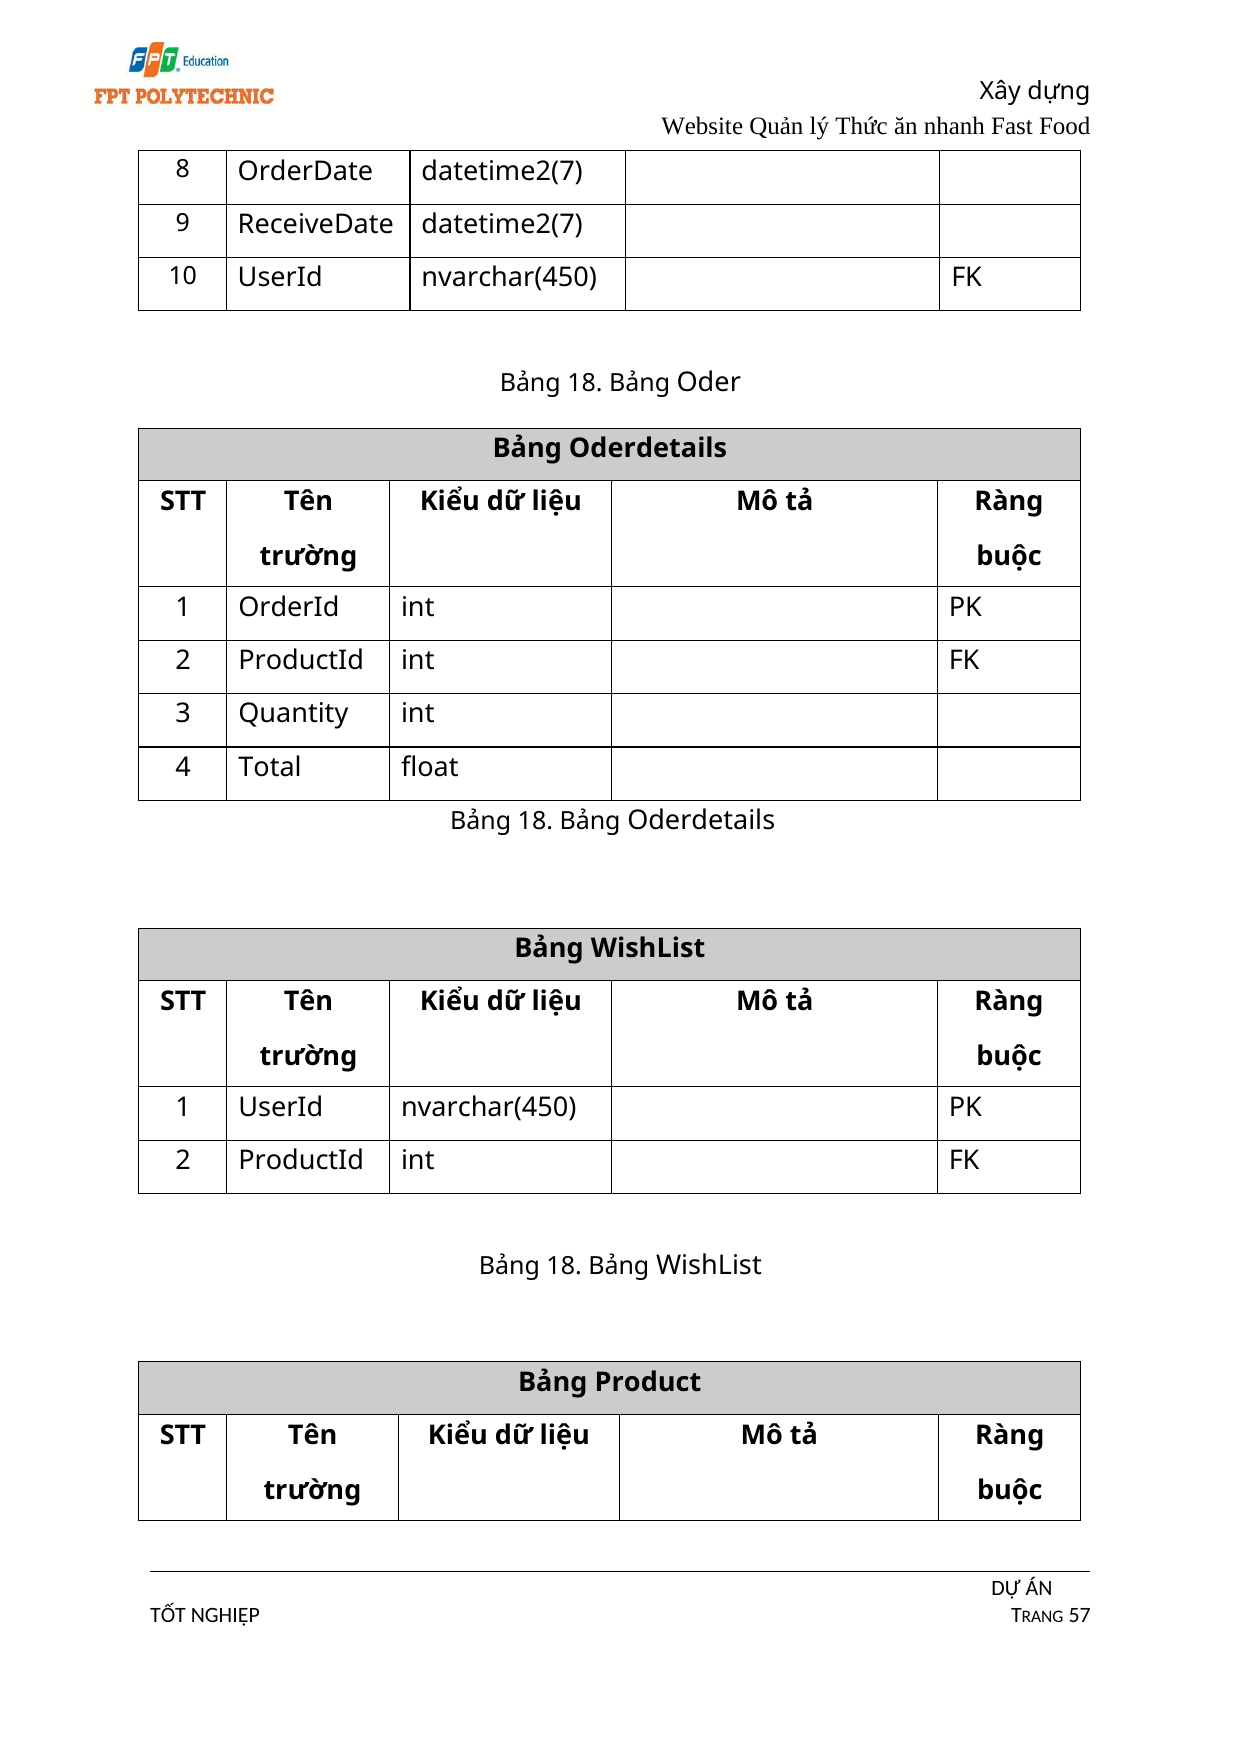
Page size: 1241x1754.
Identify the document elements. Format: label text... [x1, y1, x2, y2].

table_cell datetime2(7) [411, 151, 625, 203]
table_cell Mô tả [612, 481, 937, 586]
table_cell [626, 151, 939, 203]
table_cell 10 [139, 258, 226, 310]
table_cell [938, 748, 1080, 800]
table_cell STT [139, 481, 226, 586]
table_cell 4 [139, 748, 226, 800]
table_cell PK [938, 587, 1080, 639]
table_cell STT [139, 981, 226, 1086]
table_cell Mô tả [620, 1415, 938, 1520]
table_cell [612, 587, 937, 639]
table_cell Kiểu dữ liệu [390, 481, 611, 586]
table_header Bảng WishList [139, 929, 1080, 980]
table_cell 3 [139, 694, 226, 746]
table_header Bảng Product [139, 1362, 1080, 1414]
table_cell nvarchar(450) [411, 258, 625, 310]
table_cell float [390, 748, 611, 800]
table_cell Ràng buộc [938, 981, 1080, 1086]
table_cell 2 [139, 1141, 226, 1193]
table_cell 2 [139, 641, 226, 693]
table_cell UserId [227, 1087, 389, 1139]
table_cell 9 [139, 205, 226, 257]
table_cell [938, 694, 1080, 746]
text Bảng 18. Bảng Oderdetails [450, 801, 1090, 838]
table_cell [626, 258, 939, 310]
table_cell [612, 1087, 937, 1139]
table_cell [940, 151, 1080, 203]
table_cell Mô tả [612, 981, 937, 1086]
table_cell FK [938, 1141, 1080, 1193]
table_cell Total [227, 748, 389, 800]
table_cell Tên trường [227, 481, 389, 586]
table_cell OrderId [227, 587, 389, 639]
table_cell Quantity [227, 694, 389, 746]
text Bảng 18. Bảng WishList [150, 1245, 1090, 1282]
table_cell OrderDate [227, 151, 409, 203]
table_cell int [390, 1141, 611, 1193]
table_header Bảng Oderdetails [139, 429, 1080, 480]
table_cell [626, 205, 939, 257]
table_cell ReceiveDate [227, 205, 409, 257]
table_cell int [390, 587, 611, 639]
table_cell Kiểu dữ liệu [399, 1415, 619, 1520]
text Bảng 18. Bảng Oder [150, 362, 1090, 399]
table_cell [612, 748, 937, 800]
table_cell ProductId [227, 1141, 389, 1193]
table_cell UserId [227, 258, 409, 310]
table_cell [612, 1141, 937, 1193]
table_cell ProductId [227, 641, 389, 693]
table_cell datetime2(7) [411, 205, 625, 257]
table_cell [612, 694, 937, 746]
table_cell FK [940, 258, 1080, 310]
table_cell int [390, 641, 611, 693]
table_cell PK [938, 1087, 1080, 1139]
table_cell Tên trường [227, 1415, 398, 1520]
table_cell Tên trường [227, 981, 389, 1086]
picture [65, 30, 303, 119]
table_cell [940, 205, 1080, 257]
table_cell FK [938, 641, 1080, 693]
table_cell 1 [139, 1087, 226, 1139]
table_cell Kiểu dữ liệu [390, 981, 611, 1086]
table_cell 1 [139, 587, 226, 639]
table_cell Ràng buộc [939, 1415, 1080, 1520]
table_cell 8 [139, 151, 226, 203]
table_cell [612, 641, 937, 693]
table_cell STT [139, 1415, 226, 1520]
table_cell Ràng buộc [938, 481, 1080, 586]
table_cell int [390, 694, 611, 746]
table_cell nvarchar(450) [390, 1087, 611, 1139]
